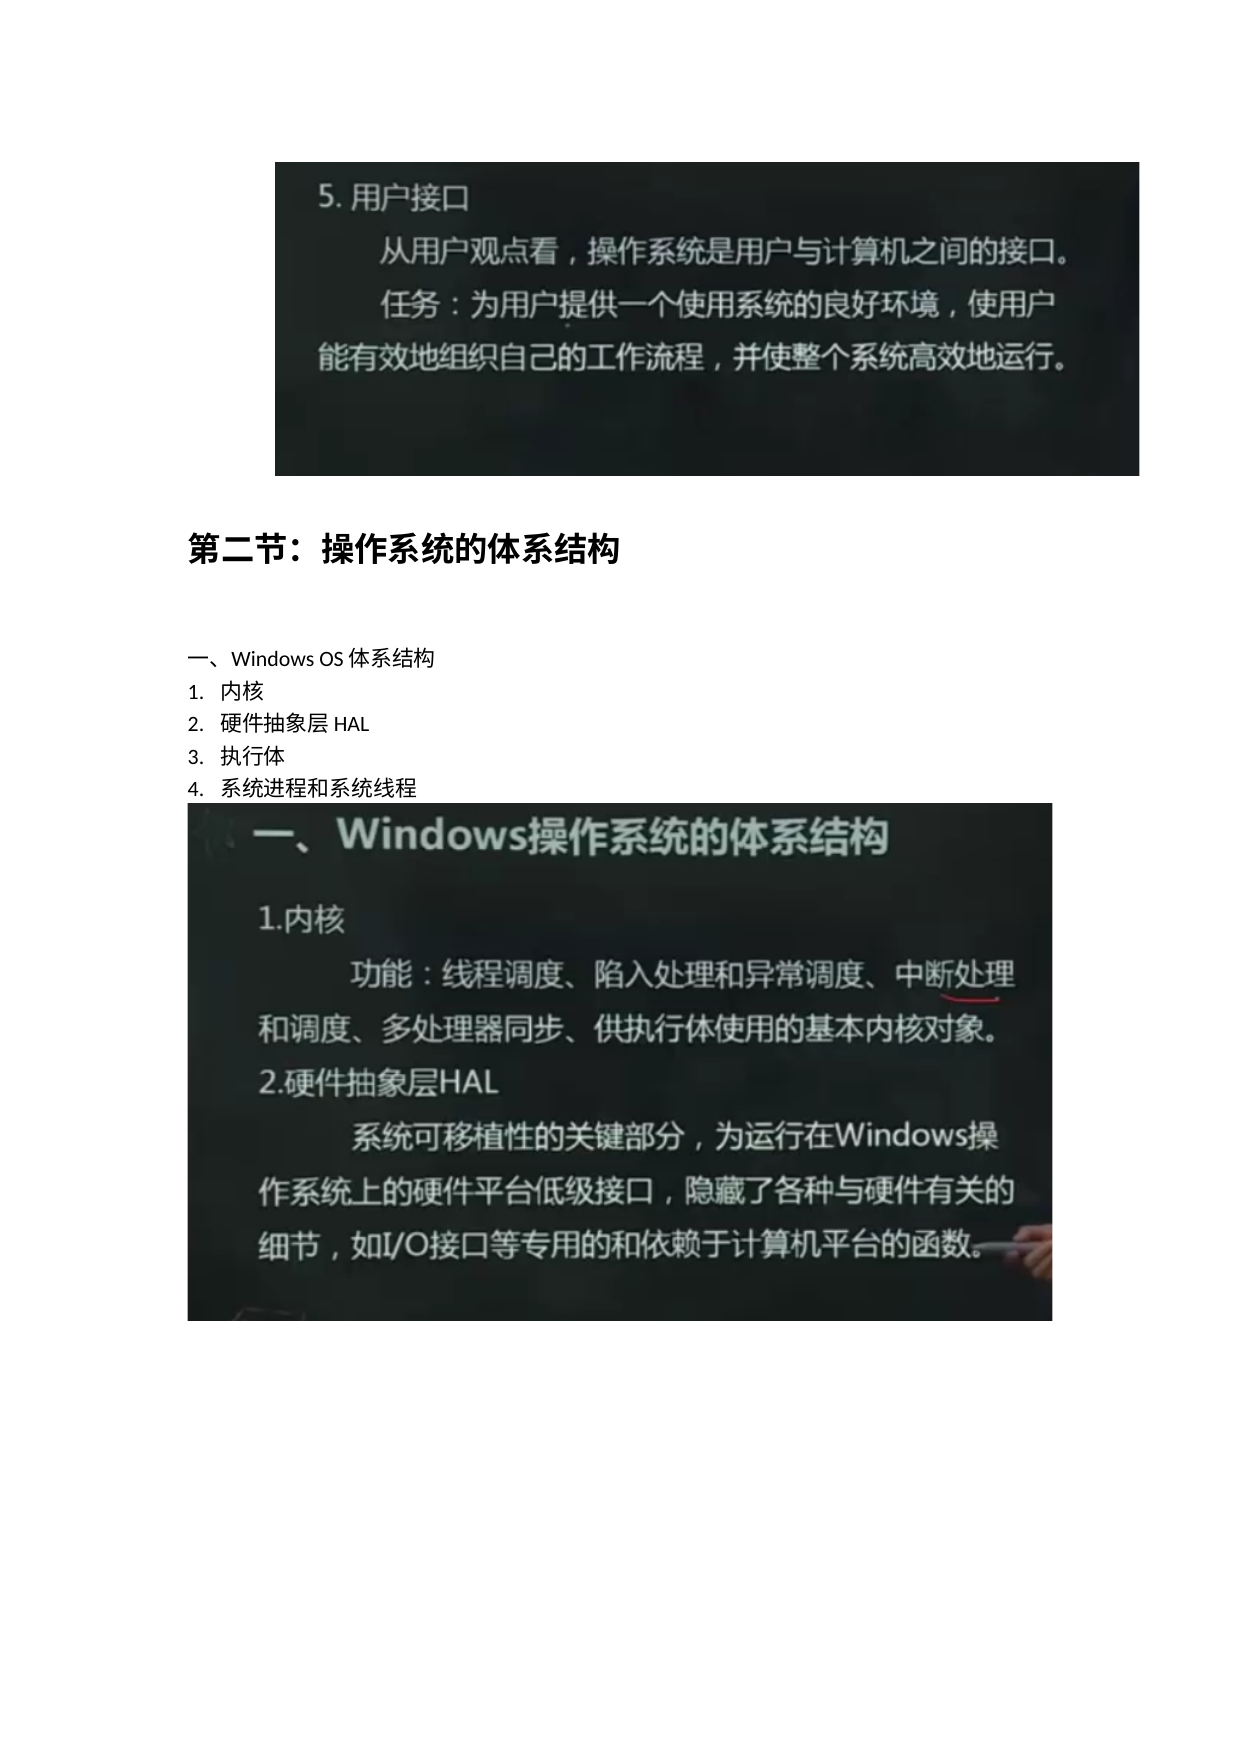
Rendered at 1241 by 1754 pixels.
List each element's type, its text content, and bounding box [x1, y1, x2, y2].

list 一、Windows OS体系结构 [187, 641, 1053, 673]
list 系统进程和系统线程 [187, 771, 1053, 803]
subtitle 第二节：操作系统的体系结构 [187, 514, 1053, 579]
list 内核 [187, 673, 1053, 706]
picture [275, 162, 1140, 476]
list 硬件抽象层HAL [187, 706, 1053, 738]
list 执行体 [187, 738, 1053, 771]
picture [187, 803, 1053, 1321]
